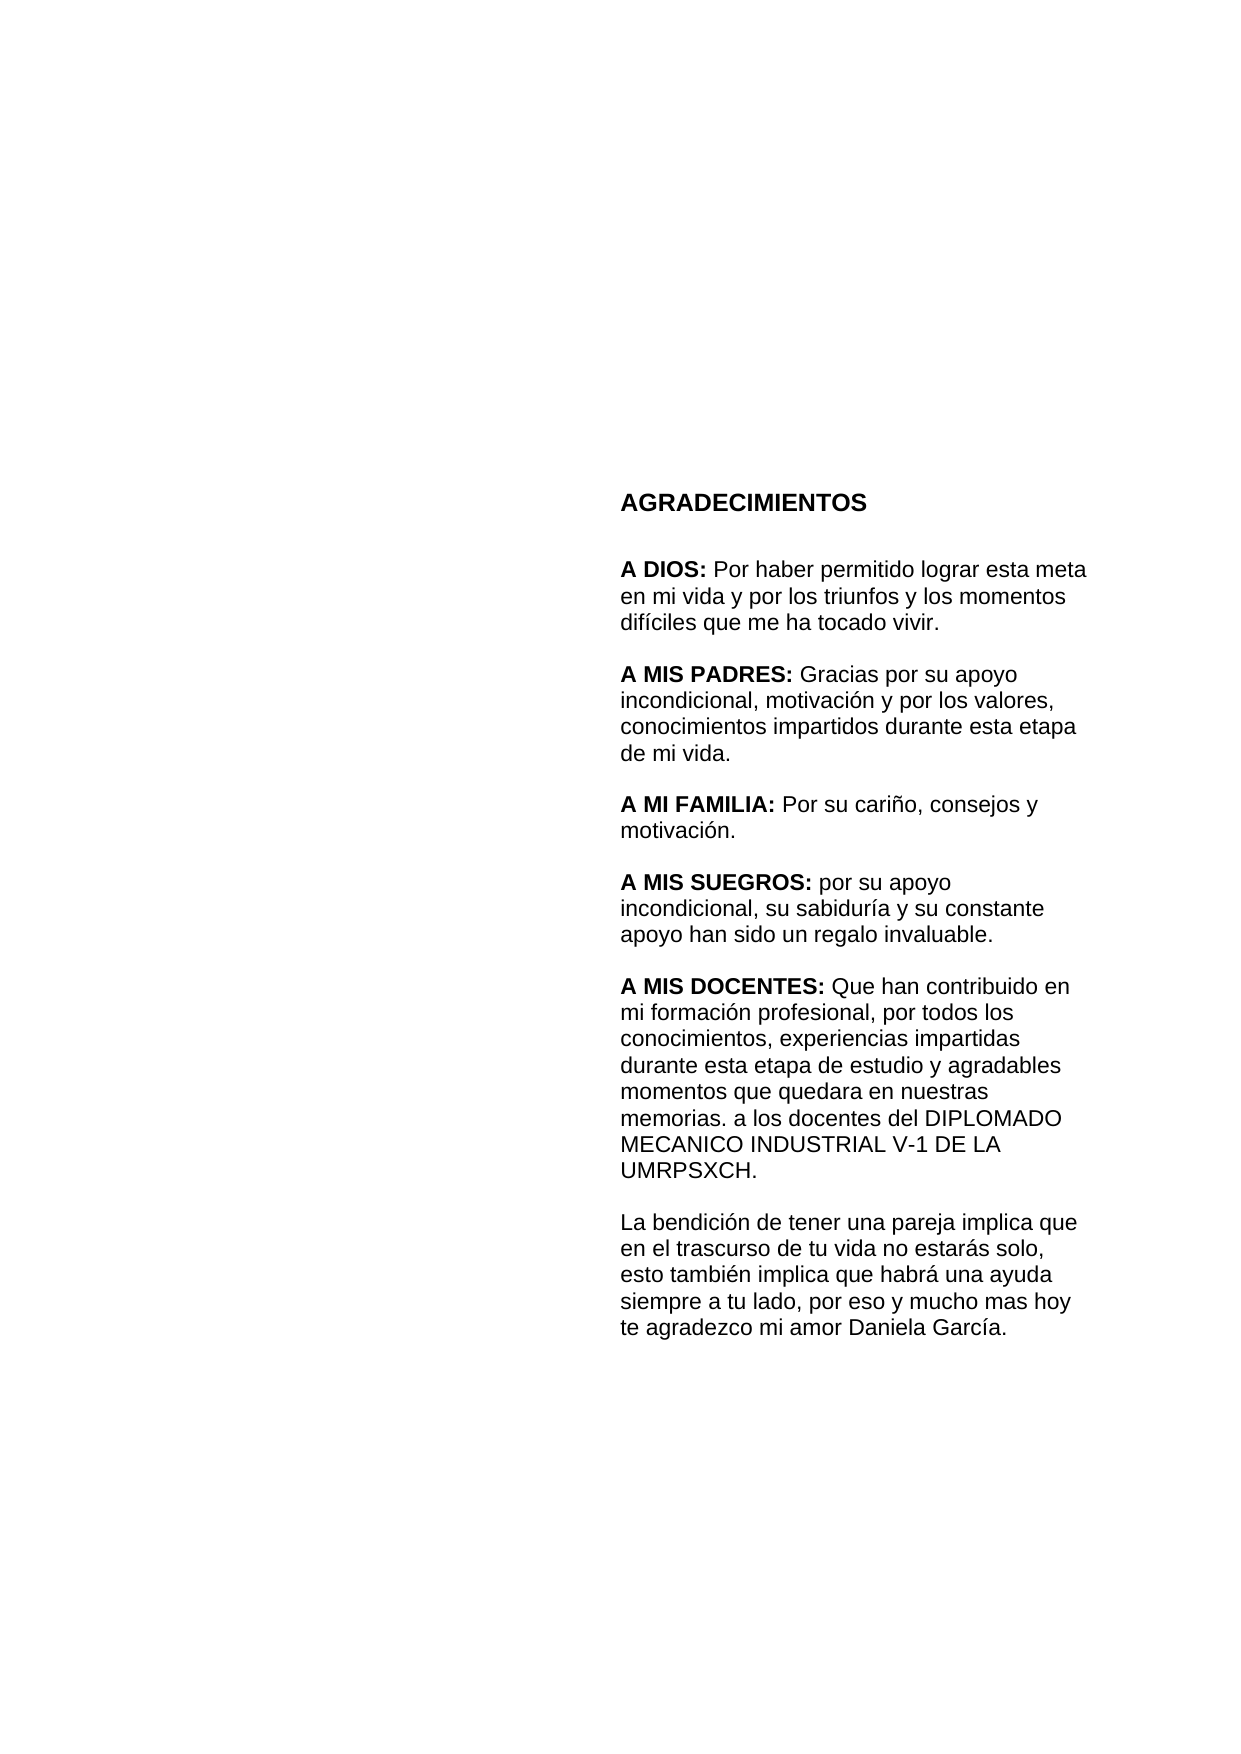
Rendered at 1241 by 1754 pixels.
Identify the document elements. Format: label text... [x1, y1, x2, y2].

subtitle AGRADECIMIENTOS [620, 488, 1092, 517]
text A DIOS: Por haber permitido lograr esta meta en mi vida y por los triunfos y los momentos difíciles que me ha tocado vivir. [620, 556, 1092, 636]
text La bendición de tener una pareja implica que en el trascurso de tu vida no estarás solo, esto también implica que habrá una ayuda siempre a tu lado, por eso y mucho mas hoy te agradezco mi amor Daniela García. [620, 1208, 1092, 1340]
text A MI FAMILIA: Por su cariño, consejos y motivación. [620, 791, 1092, 844]
text A MIS DOCENTES: Que han contribuido en mi formación profesional, por todos los conocimientos, experiencias impartidas durante esta etapa de estudio y agradables momentos que quedara en nuestras memorias. a los docentes del DIPLOMADO MECANICO INDUSTRIAL V-1 DE LA UMRPSXCH. [620, 973, 1092, 1183]
text A MIS SUEGROS: por su apoyo incondicional, su sabiduría y su constante apoyo han sido un regalo invaluable. [620, 869, 1092, 948]
text A MIS PADRES: Gracias por su apoyo incondicional, motivación y por los valores, conocimientos impartidos durante esta etapa de mi vida. [620, 661, 1092, 766]
